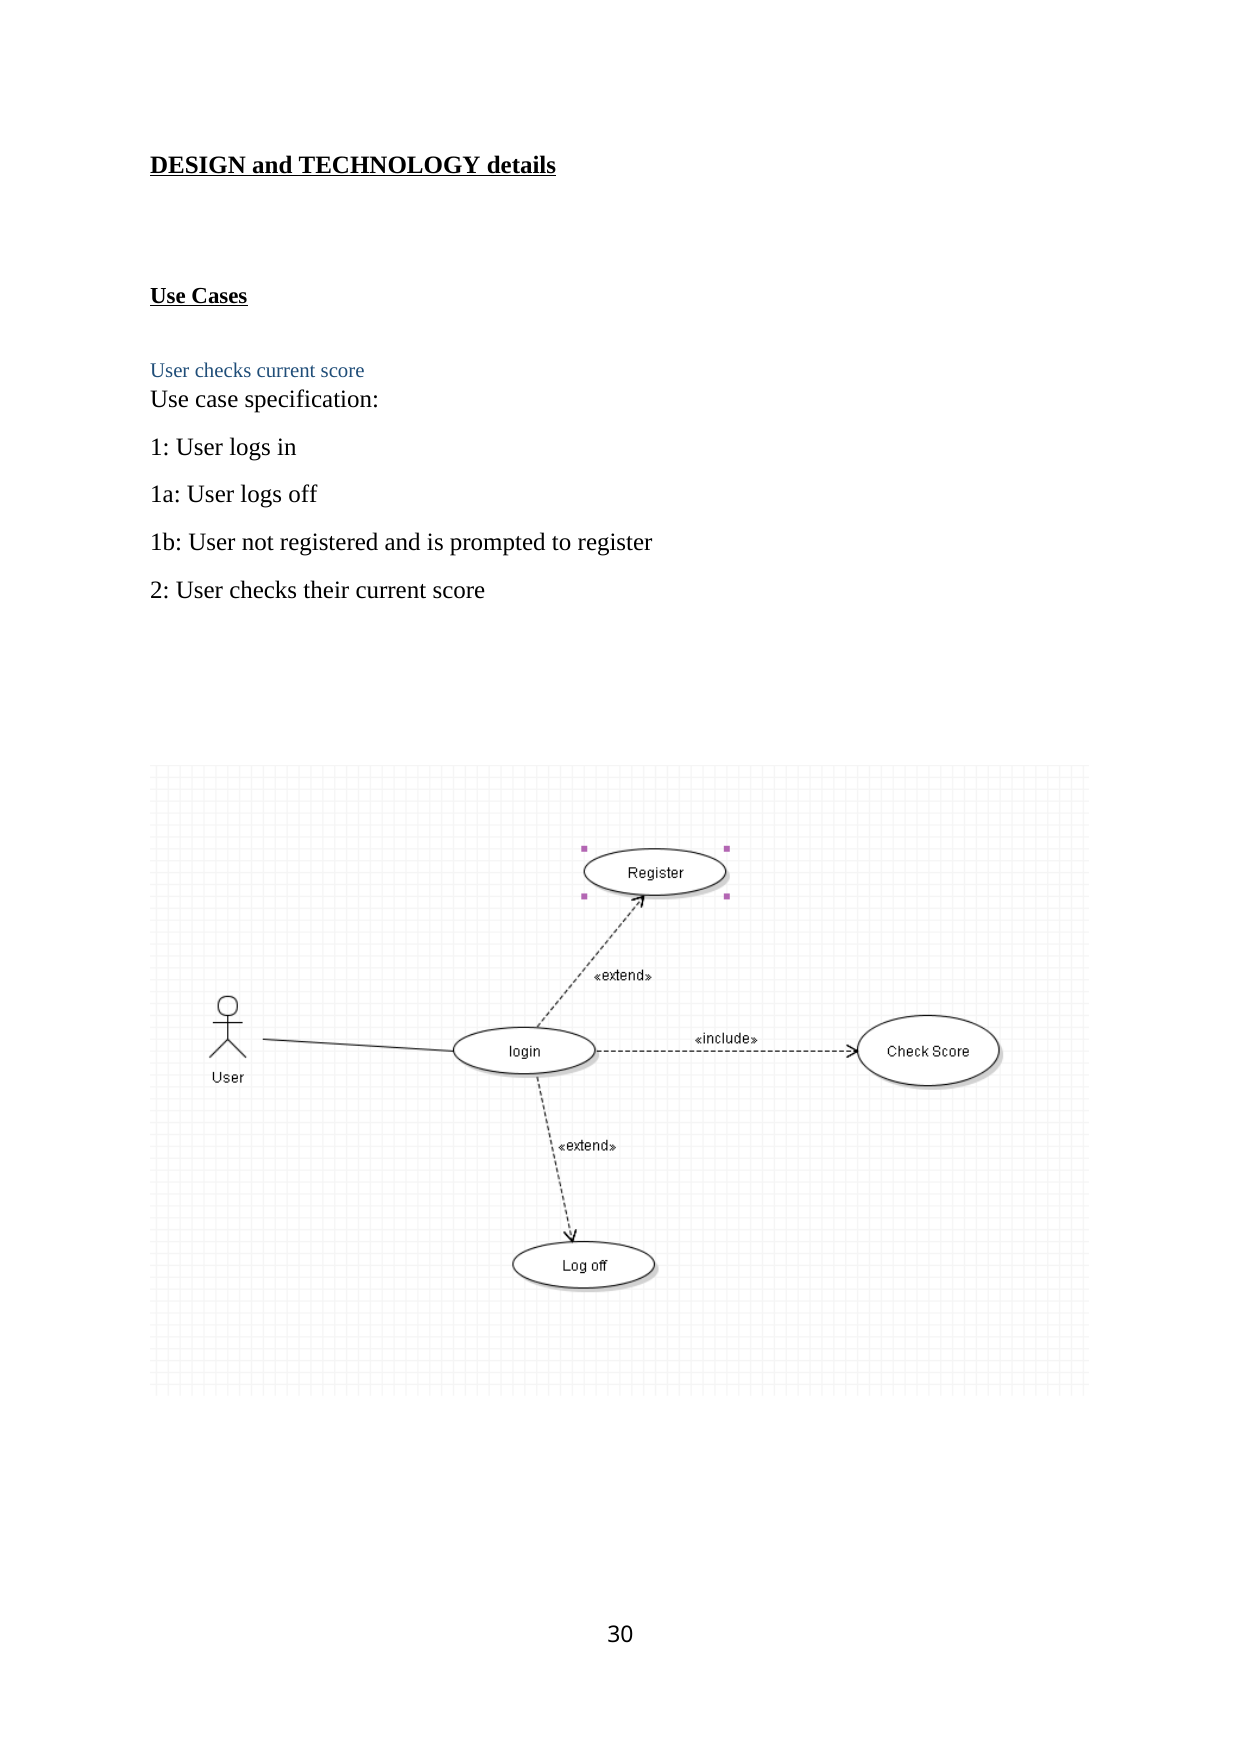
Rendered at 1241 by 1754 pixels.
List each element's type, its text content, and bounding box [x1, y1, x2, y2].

text Use case specification: [150, 384, 1090, 413]
text 1: User logs in [150, 432, 1090, 460]
picture [150, 765, 1089, 1397]
text 1b: User not registered and is prompted to register [150, 527, 1090, 556]
subtitle DESIGN and TECHNOLOGY details [150, 150, 1090, 179]
text 2: User checks their current score [150, 575, 1090, 603]
subtitle Use Cases [150, 282, 1090, 308]
subtitle User checks current score [150, 358, 1090, 382]
text 1a: User logs off [150, 479, 1090, 508]
